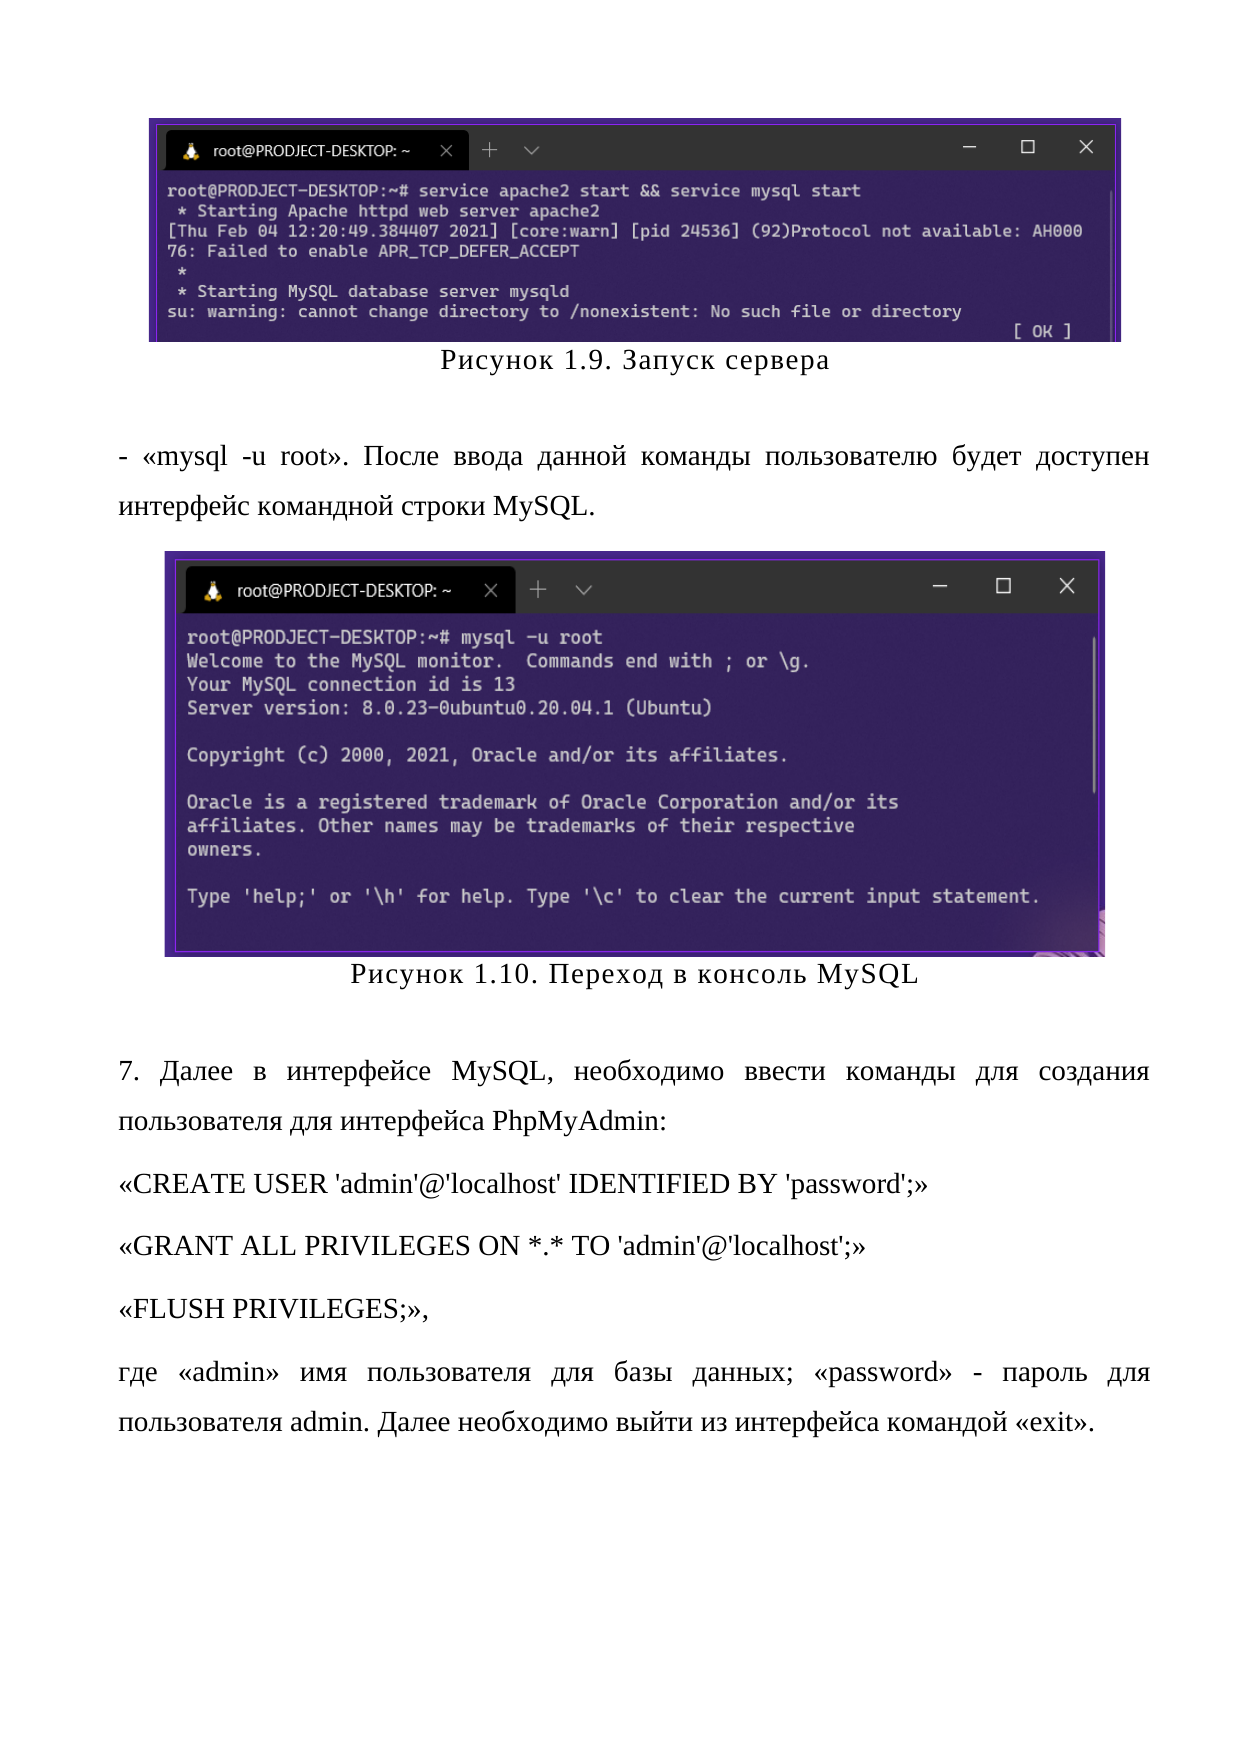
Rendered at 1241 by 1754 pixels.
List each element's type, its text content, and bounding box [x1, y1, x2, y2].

text [118, 1354, 1152, 1438]
text «GRANT ALL PRIVILEGES ON *.* TO 'admin'@'localhost';» [118, 1228, 1152, 1262]
text «FLUSH PRIVILEGES;», [118, 1291, 1152, 1325]
text - «mysql -u root». После ввода данной команды пользователю будет доступен интерфейс командной строки MySQL. [118, 438, 1152, 522]
picture [164, 551, 1105, 957]
text 7. Далее в интерфейсе MySQL, необходимо ввести команды для создания пользователя для интерфейса PhpMyAdmin: [118, 1053, 1152, 1136]
picture [148, 118, 1122, 342]
list Рисунок 1.9. Запуск сервера [118, 342, 1152, 375]
list Рисунок 1.10. Переход в консоль MySQL [118, 956, 1152, 990]
text «CREATE USER 'admin'@'localhost' IDENTIFIED BY 'password';» [118, 1166, 1152, 1199]
